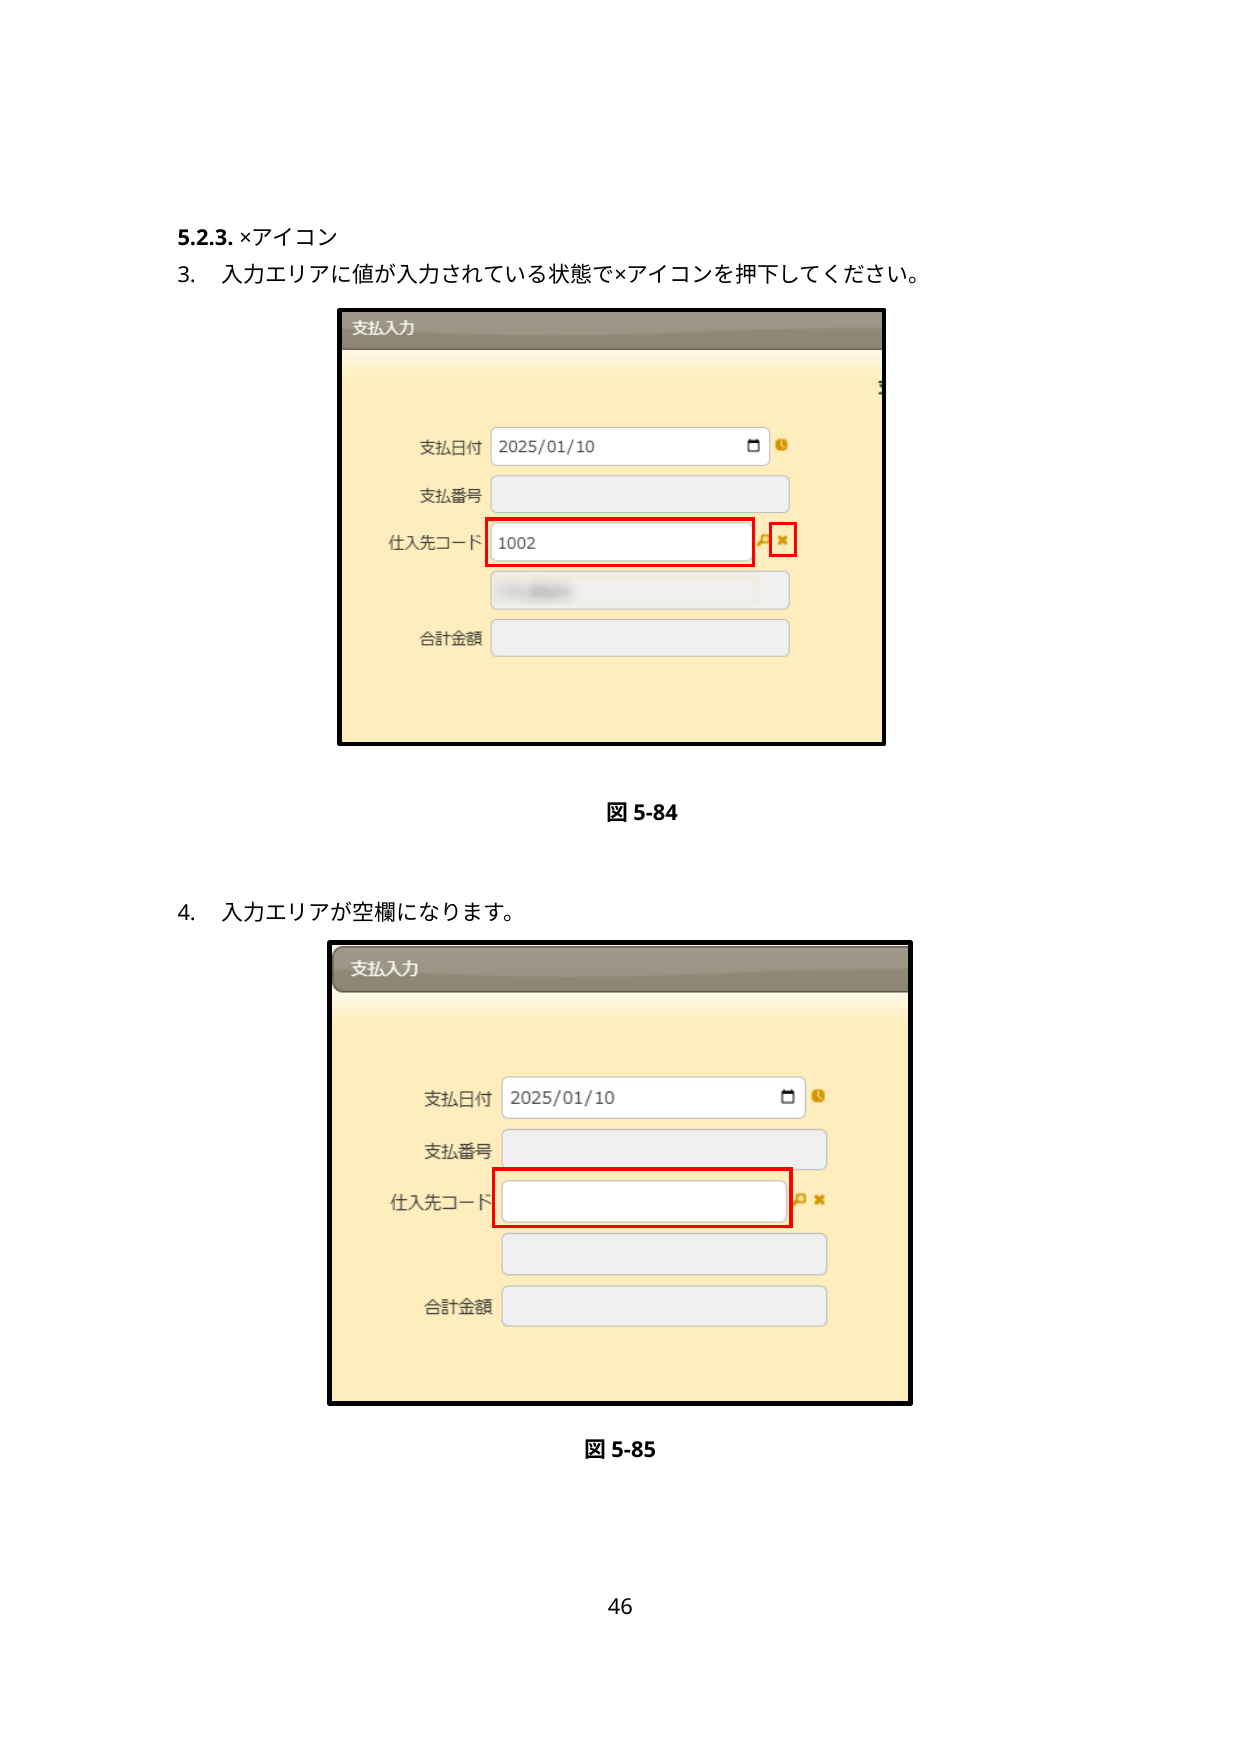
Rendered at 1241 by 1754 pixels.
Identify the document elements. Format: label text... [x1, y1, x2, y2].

list 入力エリアに値が入力されている状態で×アイコンを押下してください。 [177, 254, 1063, 292]
picture [342, 312, 882, 742]
picture [332, 945, 908, 1401]
list 入力エリアが空欄になります。 [177, 892, 1063, 929]
subtitle ×アイコン [177, 217, 1063, 254]
